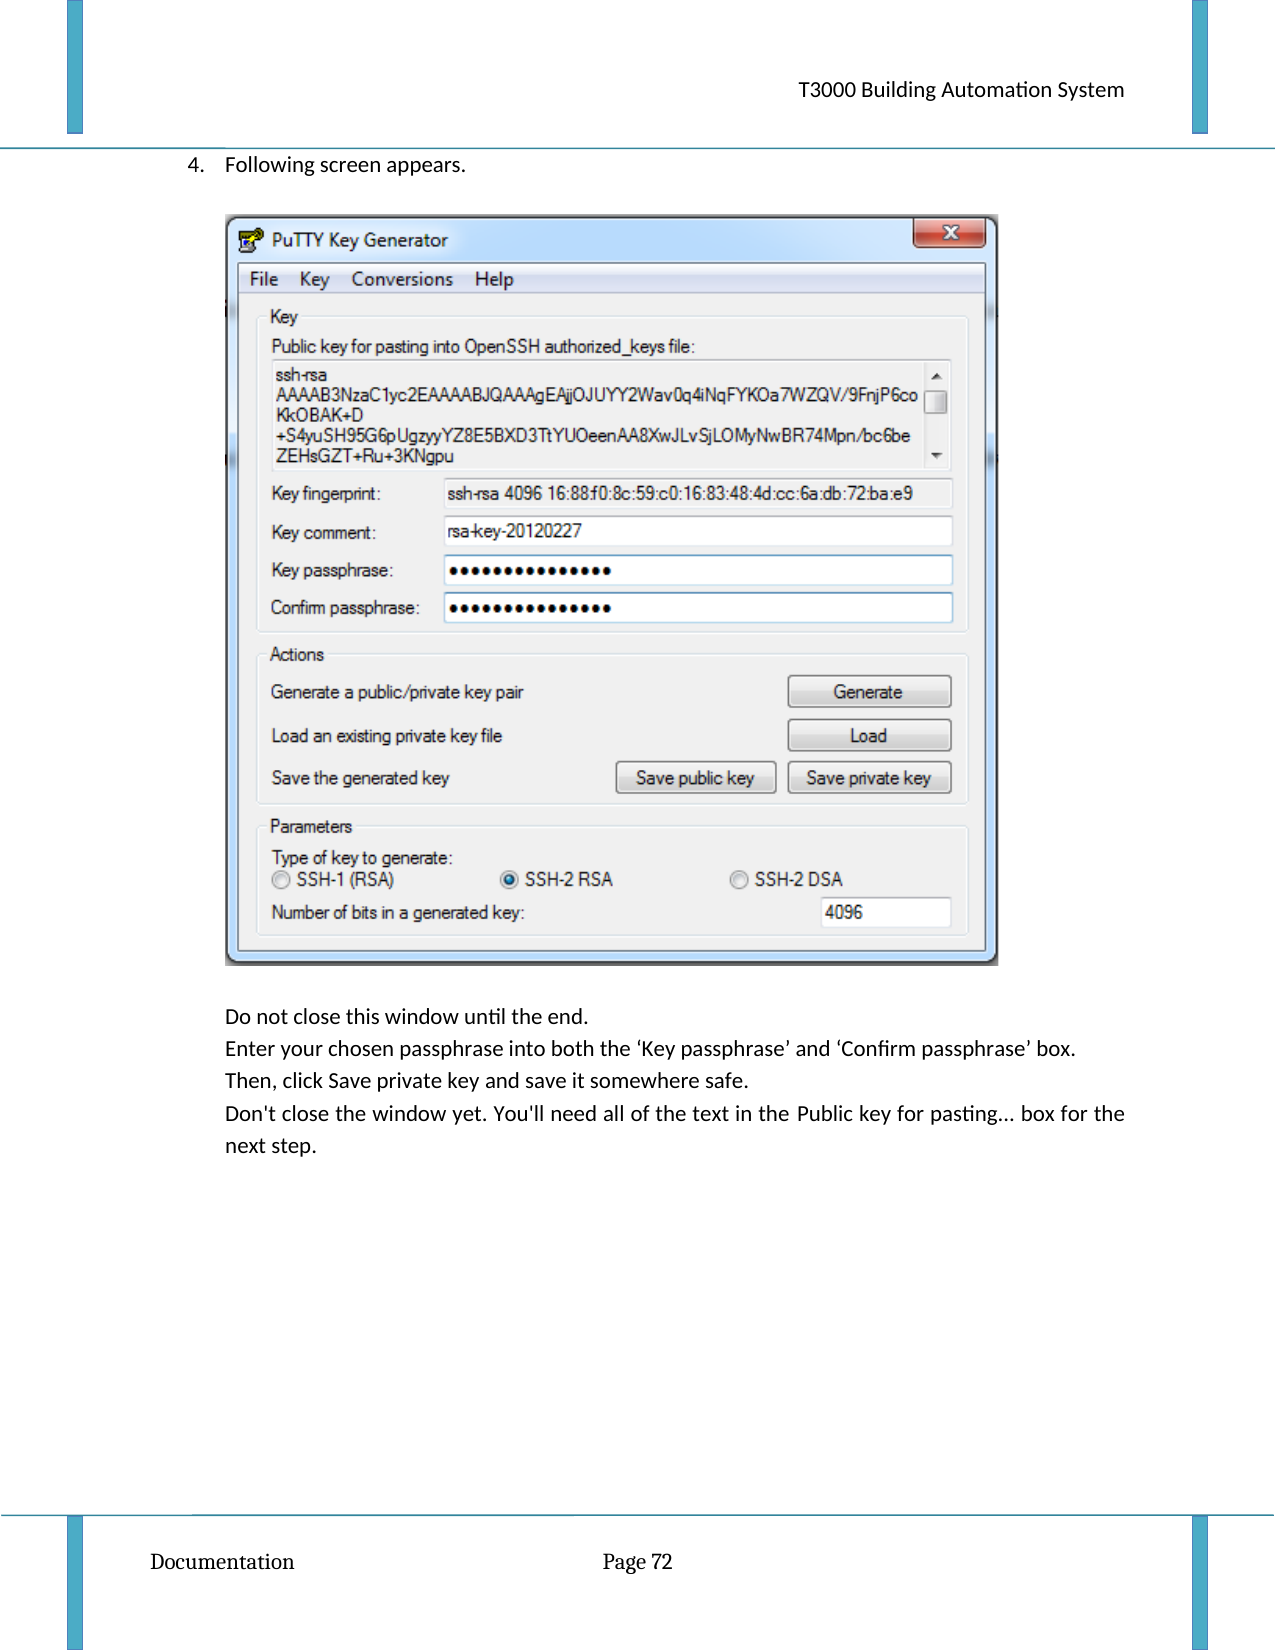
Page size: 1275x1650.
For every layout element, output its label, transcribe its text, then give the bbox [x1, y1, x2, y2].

list Following screen appears. [187, 150, 1125, 178]
list Don't close the window yet. You'll need all of the text in the Public key for pasting... box for the next step. [225, 1099, 1125, 1159]
list Enter your chosen passphrase into both the ‘Key passphrase’ and ‘Confirm passphrase’ box. [225, 1034, 1125, 1062]
list Do not close this window until the end. [225, 1002, 1125, 1030]
list Then, click Save private key and save it somewhere safe. [225, 1067, 1125, 1095]
picture [225, 214, 999, 966]
